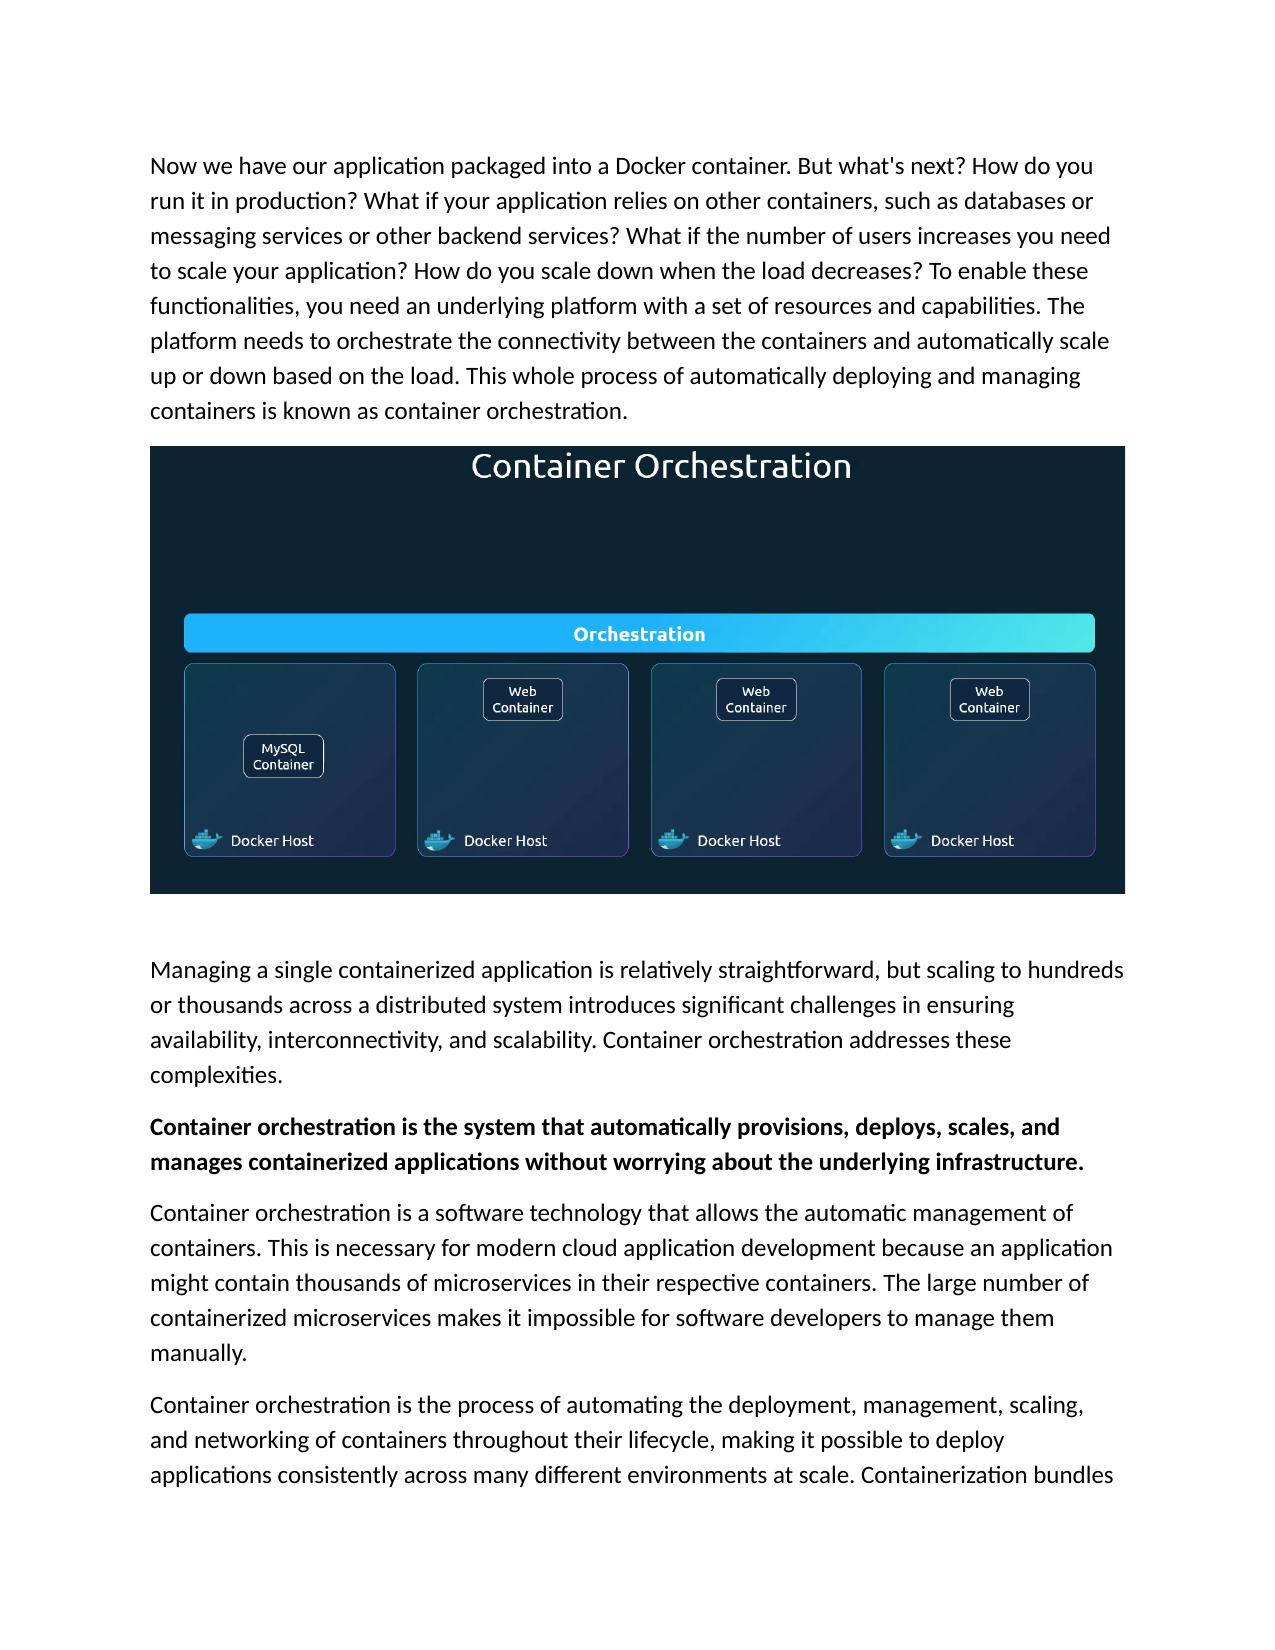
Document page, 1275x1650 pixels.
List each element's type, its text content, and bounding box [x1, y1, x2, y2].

picture [150, 446, 1125, 894]
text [150, 1389, 1125, 1489]
text Now we have our application packaged into a Docker container. But what's next? How do you run it in production? What if your application relies on other containers, such as databases or messaging services or other backend services? What if the number of users increases you need to scale your application? How do you scale down when the load decreases? To enable these functionalities, you need an underlying platform with a set of resources and capabilities. The platform needs to orchestrate the connectivity between the containers and automatically scale up or down based on the load. This whole process of automatically deploying and managing containers is known as container orchestration. [150, 150, 1125, 426]
text Container orchestration is a software technology that allows the automatic management of containers. This is necessary for modern cloud application development because an application might contain thousands of microservices in their respective containers. The large number of containerized microservices makes it impossible for software developers to manage them manually. [150, 1197, 1125, 1368]
text Managing a single containerized application is relatively straightforward, but scaling to hundreds or thousands across a distributed system introduces significant challenges in ensuring availability, interconnectivity, and scalability. Container orchestration addresses these complexities. [150, 954, 1125, 1089]
text Container orchestration is the system that automatically provisions, deploys, scales, and manages containerized applications without worrying about the underlying infrastructure. [150, 1111, 1125, 1176]
